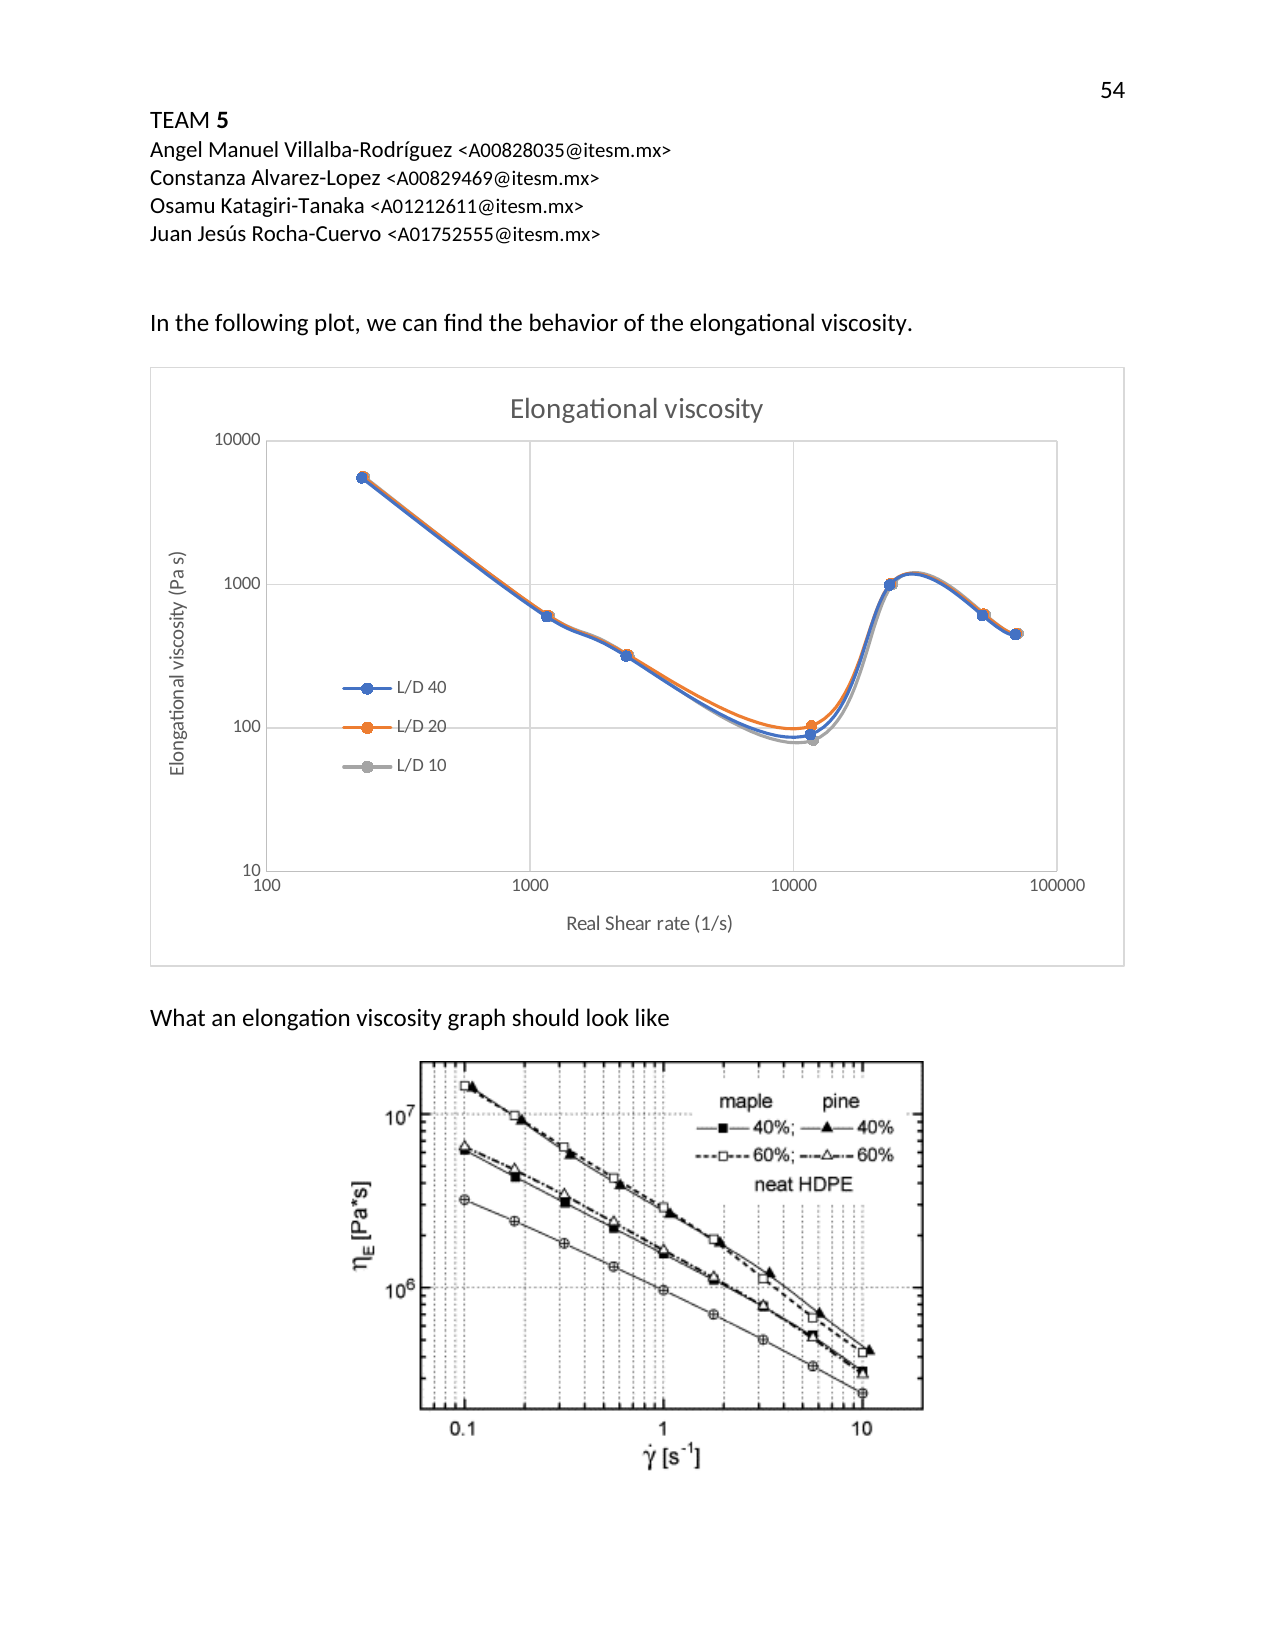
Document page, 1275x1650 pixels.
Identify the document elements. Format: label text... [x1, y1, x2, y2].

text In the following plot, we can find the behavior of the elongational viscosity. [150, 307, 1125, 337]
picture [351, 1061, 924, 1472]
text What an elongation viscosity graph should look like [150, 1002, 1125, 1032]
